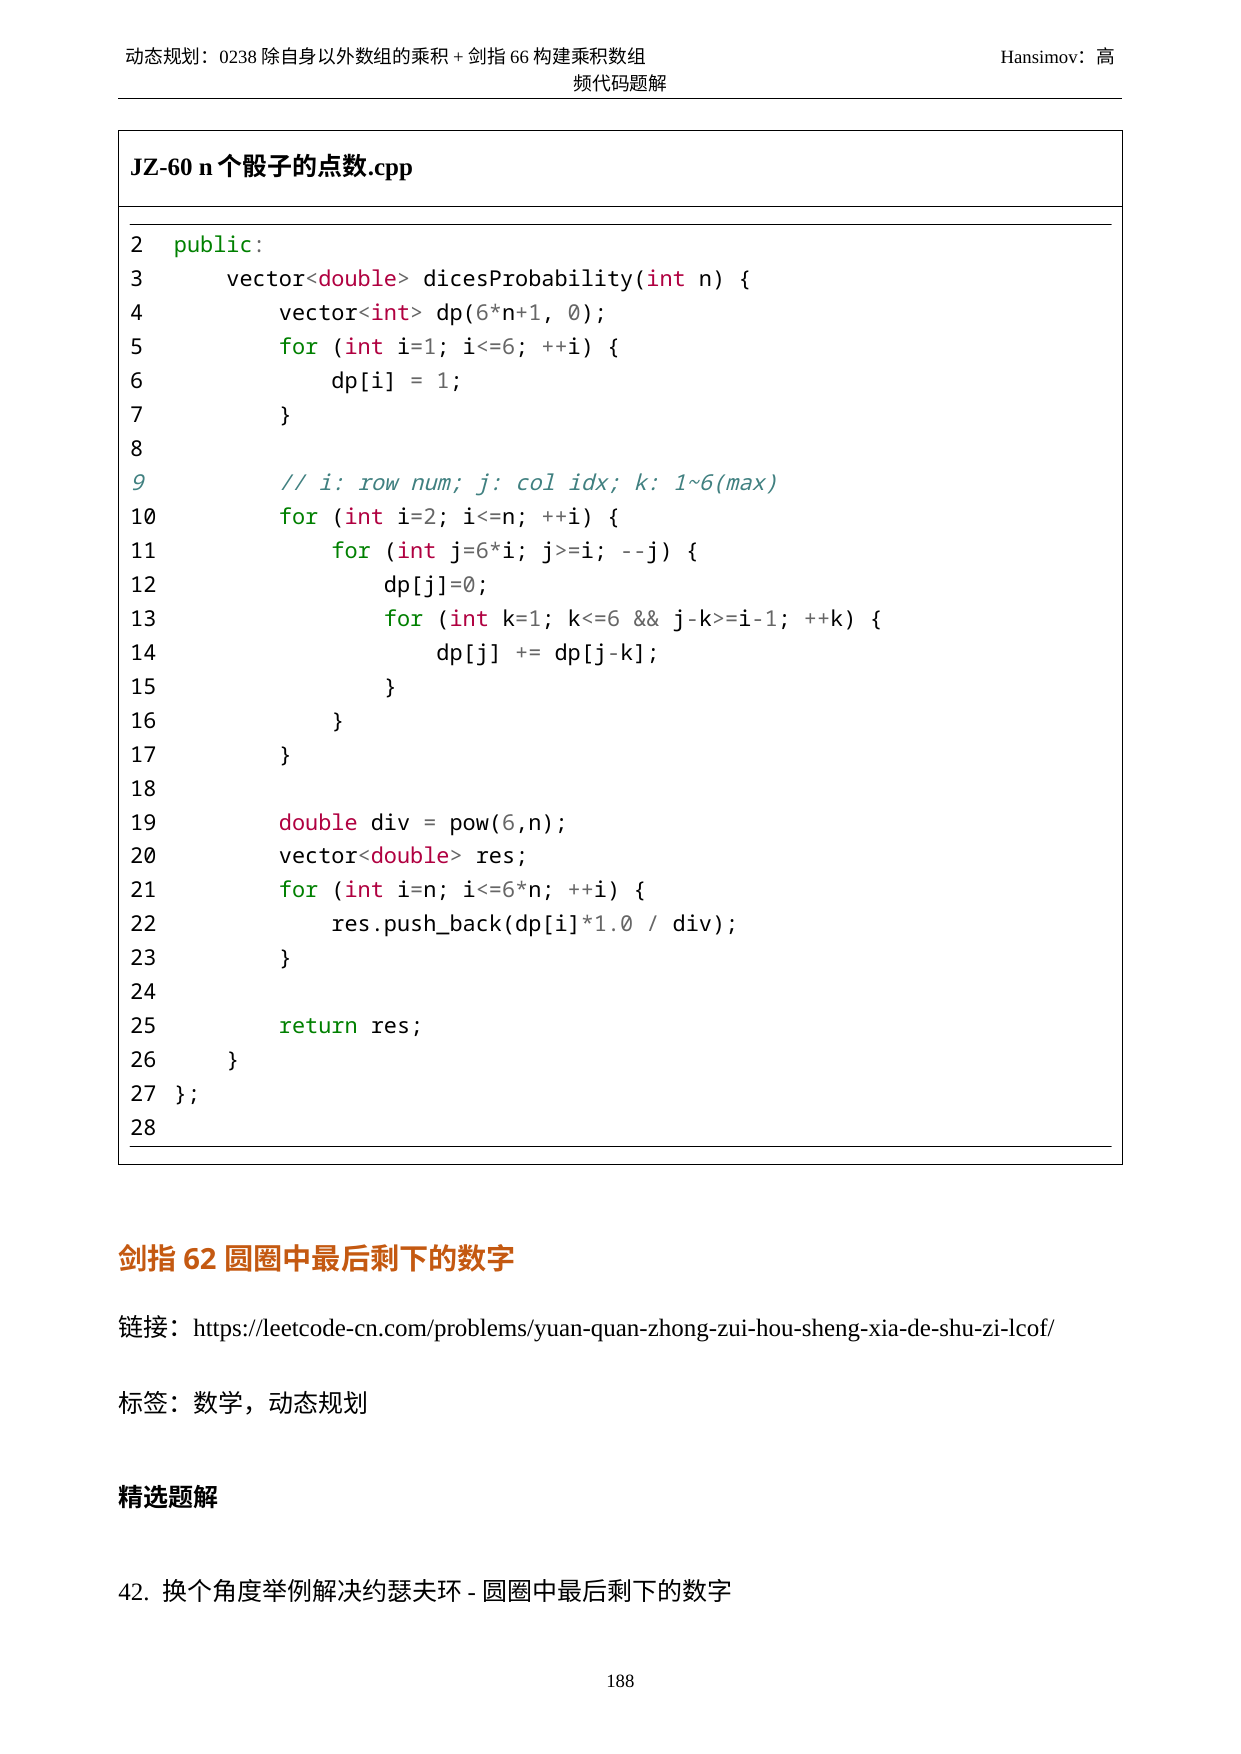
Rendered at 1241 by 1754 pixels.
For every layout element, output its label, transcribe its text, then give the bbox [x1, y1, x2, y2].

subtitle 精选题解 [118, 1462, 1097, 1530]
list 换个角度举例解决约瑟夫环 - 圆圈中最后剩下的数字 [118, 1556, 1122, 1624]
subtitle 剑指 62 圆圈中最后剩下的数字 [118, 1223, 1097, 1291]
text 标签：数学，动态规划 [118, 1368, 1122, 1436]
table_header JZ-60 n个骰子的点数.cpp [119, 131, 1122, 206]
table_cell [119, 207, 1122, 1164]
text 链接：https://leetcode-cn.com/problems/yuan-quan-zhong-zui-hou-sheng-xia-de-shu-zi-lcof/ [118, 1291, 1122, 1359]
